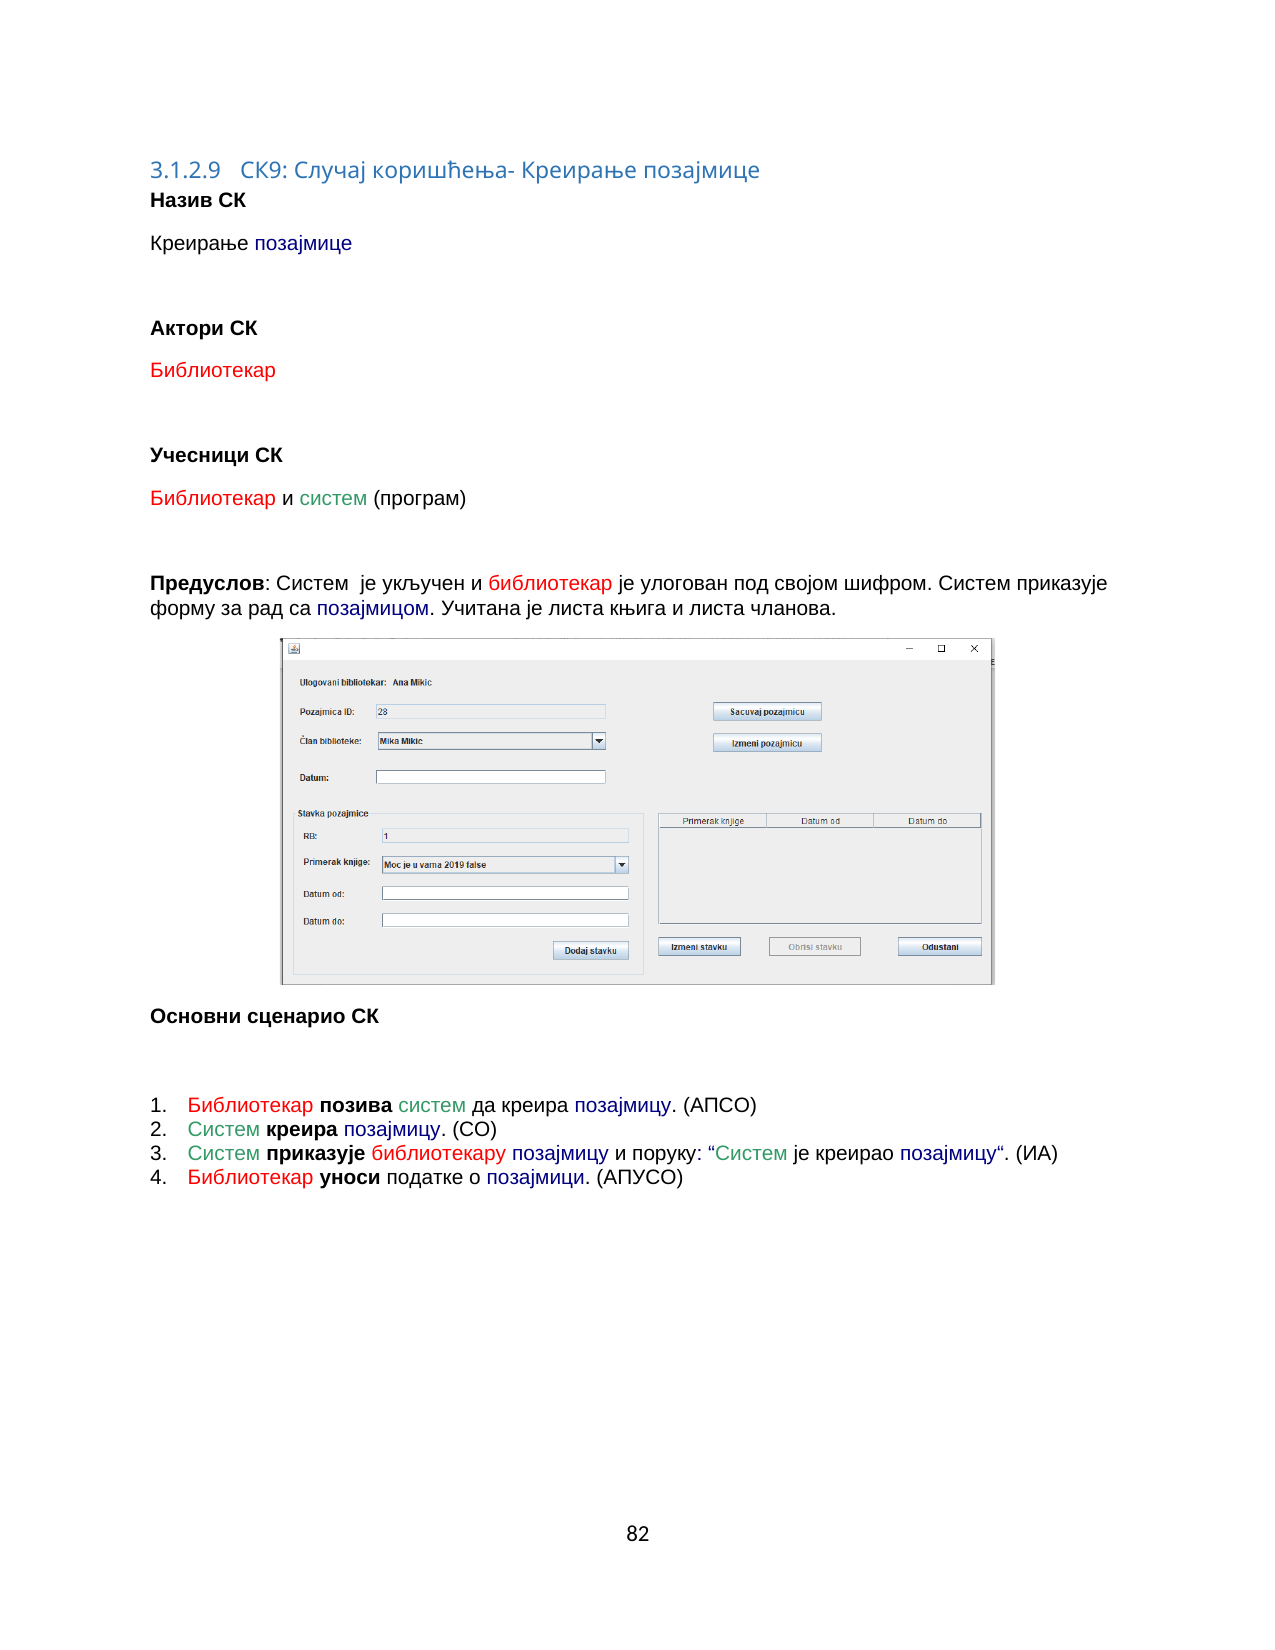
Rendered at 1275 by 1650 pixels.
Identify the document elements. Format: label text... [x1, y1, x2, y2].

text Учесници СК [150, 443, 1125, 467]
list Библиотекар уноси податке о позајмици. (АПУСО) [150, 1165, 1125, 1189]
text Креирање позајмице [150, 230, 1125, 254]
picture [279, 638, 996, 985]
text Библиотекар и систем (програм) [150, 485, 1125, 509]
list Систем приказује библиотекару позајмицу и поруку: “Систем је креирао позајмицу“. (ИА) [150, 1141, 1125, 1165]
text Библиотекар [150, 358, 1125, 382]
subtitle СК9: Случај коришћења- Креирање позајмице [150, 154, 1125, 185]
text Назив СК [150, 188, 1125, 212]
list Систем креира позајмицу. (СО) [150, 1117, 1125, 1141]
text Основни сценарио СК [150, 1004, 1125, 1028]
text Актори СК [150, 315, 1125, 339]
text Предуслов: Систем је укључен и библиотекар je улогован под својом шифром. Систем приказује форму за рад са позајмицом. Учитана је листа књига и листа чланова. [150, 570, 1125, 620]
list Библиотекар позива систем да креира позајмицу. (АПСО) [150, 1093, 1125, 1117]
